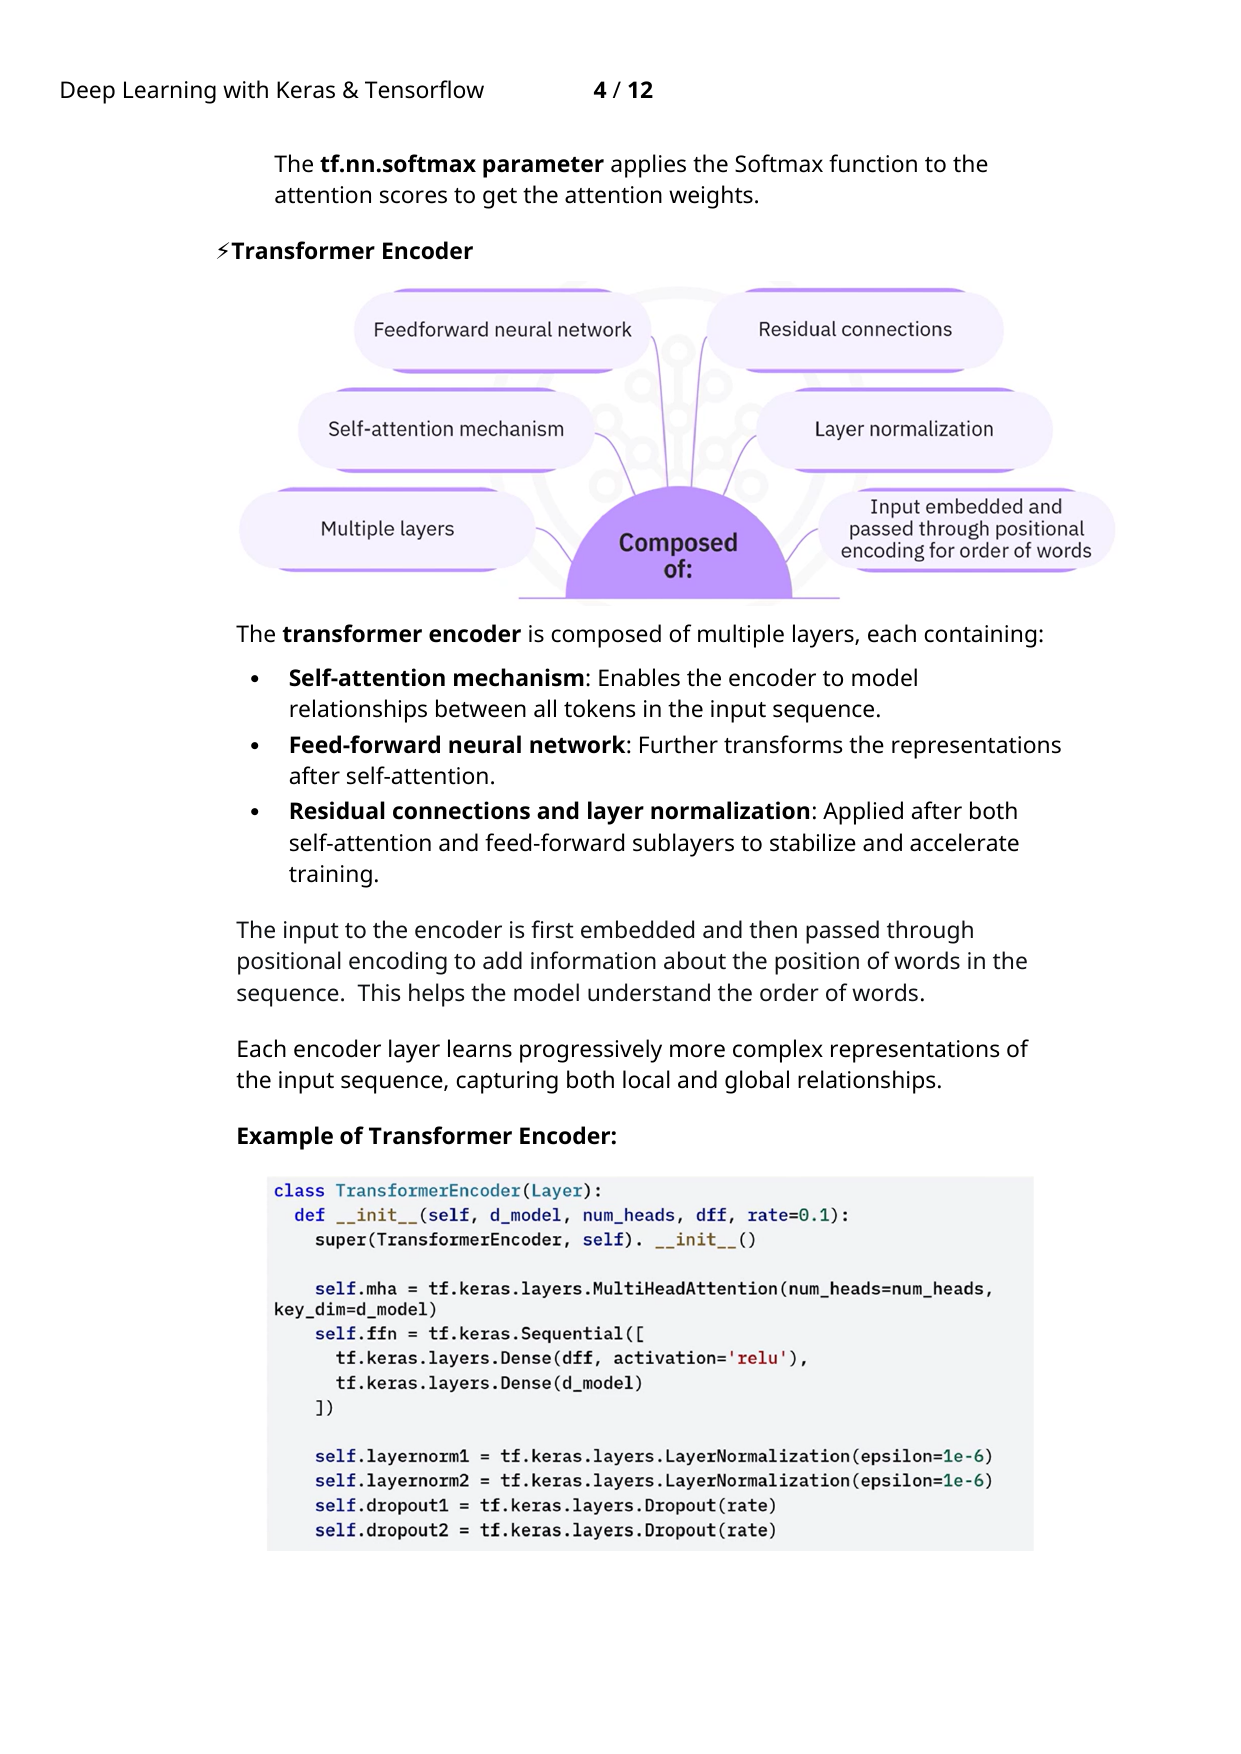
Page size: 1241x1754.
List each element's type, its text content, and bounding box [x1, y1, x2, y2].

text The tf.nn.softmax parameter applies the Softmax function to the attention scores to get the attention weights. [274, 148, 1063, 210]
list Self-attention mechanism: Enables the encoder to model relationships between all tokens in the input sequence. [251, 662, 1063, 724]
text The input to the encoder is first embedded and then passed through [177, 914, 1063, 945]
list Residual connections and layer normalization: Applied after both self-attention and feed-forward sublayers to stabilize and accelerate training. [251, 795, 1063, 889]
text Each encoder layer learns progressively more complex representations of the input sequence, capturing both local and global relationships. [236, 1033, 1063, 1095]
text The transformer encoder is composed of multiple layers, each containing: [236, 618, 1063, 649]
picture [236, 281, 1123, 606]
text Example of Transformer Encoder: [236, 1120, 1063, 1152]
subtitle ⚡Transformer Encoder [215, 235, 1063, 266]
picture [265, 1176, 1034, 1551]
text positional encoding to add information about the position of words in the sequence. This helps the model understand the order of words. [236, 945, 1063, 1008]
list Feed-forward neural network: Further transforms the representations after self-attention. [251, 729, 1063, 791]
